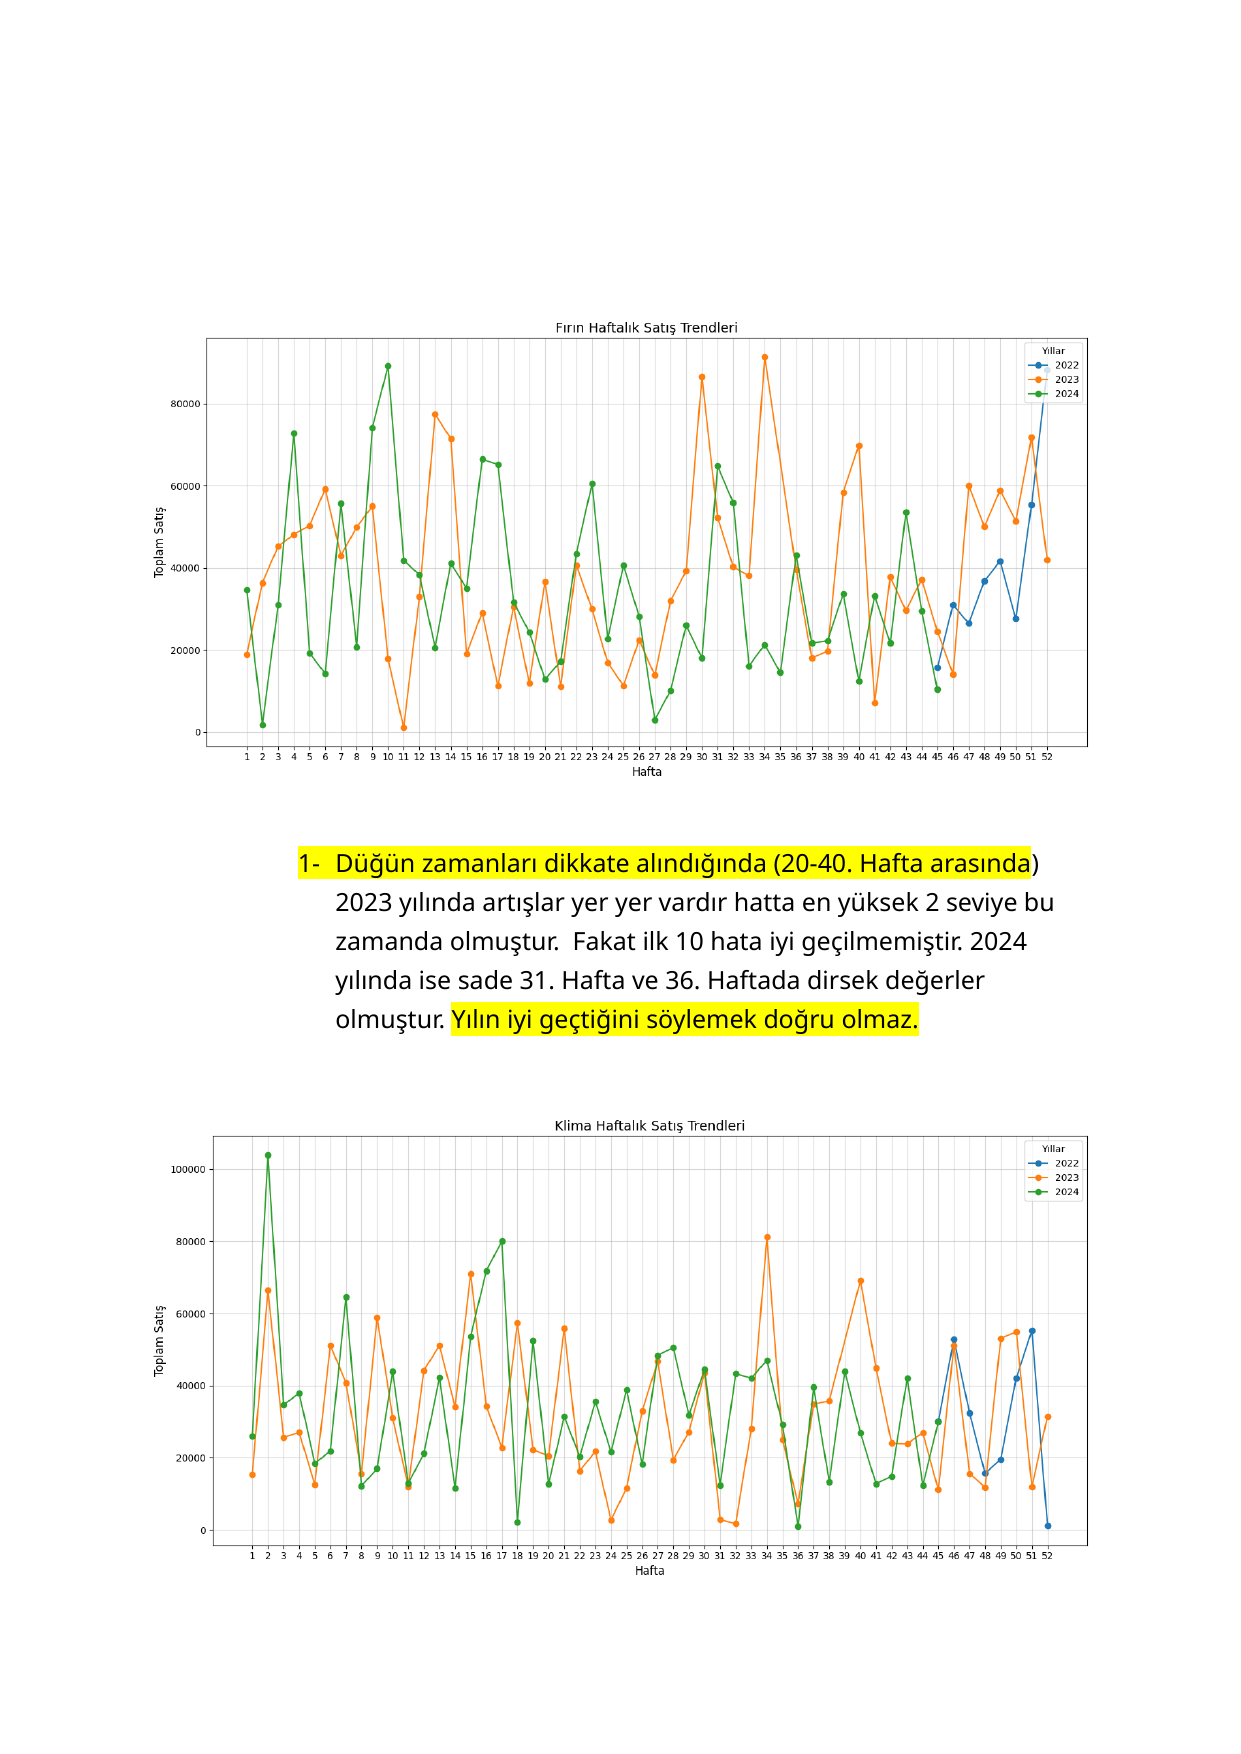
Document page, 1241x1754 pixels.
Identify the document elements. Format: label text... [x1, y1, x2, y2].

picture [147, 315, 1093, 785]
list Düğün zamanları dikkate alındığında (20-40. Hafta arasında) 2023 yılında artışlar yer yer vardır hatta en yüksek 2 seviye bu zamanda olmuştur. Fakat ilk 10 hata iyi geçilmemiştir. 2024 yılında ise sade 31. Hafta ve 36. Haftada dirsek değerler olmuştur. Yılın iyi geçtiğini söylemek doğru olmaz. [298, 846, 1093, 1036]
picture [147, 1113, 1093, 1584]
